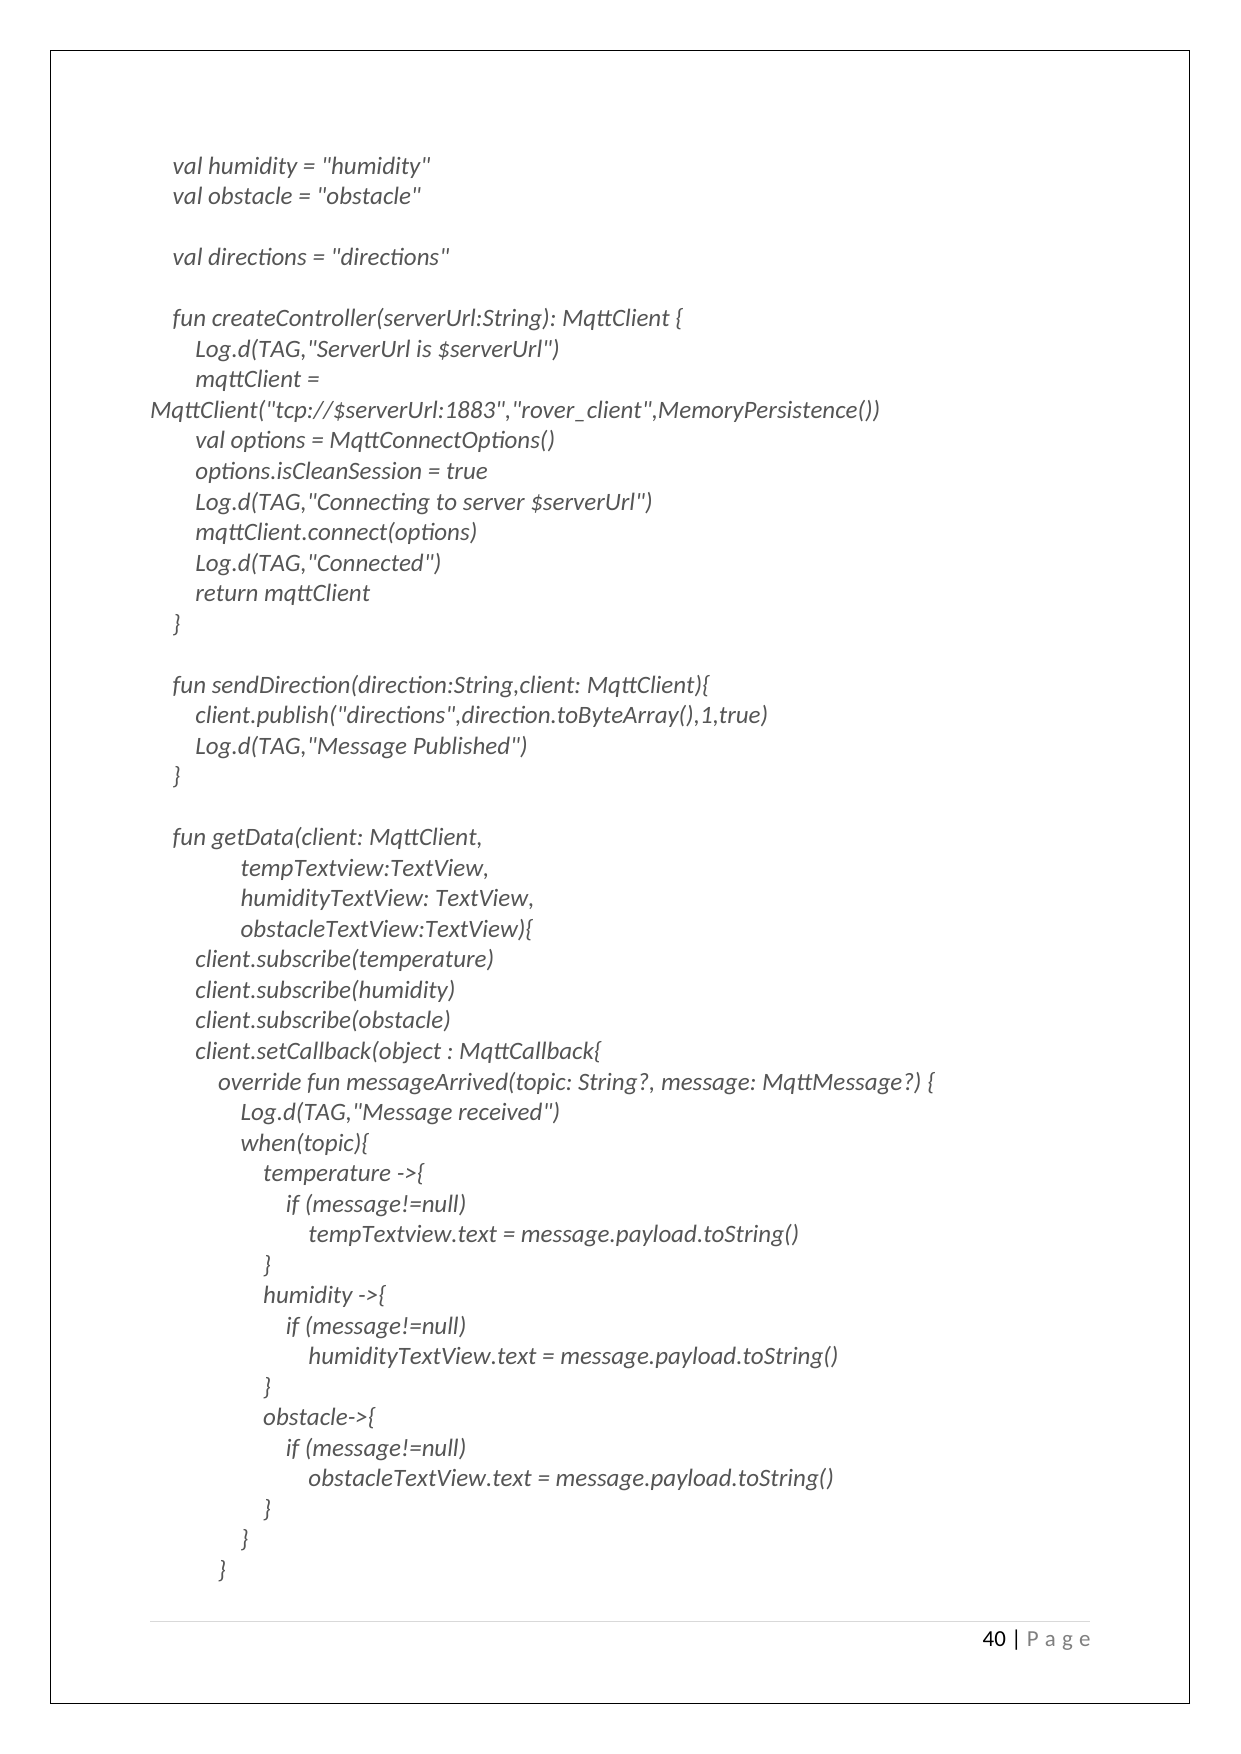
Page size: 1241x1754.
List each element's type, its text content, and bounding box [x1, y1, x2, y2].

text } [150, 1523, 1040, 1554]
text override fun messageArrived(topic: String?, message: MqttMessage?) { [150, 1066, 1040, 1096]
text obstacleTextView:TextView){ [150, 913, 1040, 943]
text mqttClient.connect(options) [150, 516, 1040, 547]
text } [150, 608, 1040, 638]
text if (message!=null) [150, 1432, 1040, 1462]
text if (message!=null) [150, 1188, 1040, 1218]
text fun getData(client: MqttClient, [150, 821, 1040, 852]
text tempTextview.text = message.payload.toString() [150, 1218, 1040, 1249]
text Log.d(TAG,"Message received") [150, 1096, 1040, 1127]
text Log.d(TAG,"ServerUrl is $serverUrl") [150, 333, 1040, 364]
text val humidity = "humidity" [150, 150, 1040, 181]
text val obstacle = "obstacle" [150, 181, 1040, 211]
text client.setCallback(object : MqttCallback{ [150, 1035, 1040, 1066]
text } [150, 1493, 1040, 1523]
text client.publish("directions",direction.toByteArray(),1,true) [150, 699, 1040, 730]
text val directions = "directions" [150, 242, 1040, 272]
text } [150, 1554, 1040, 1584]
text fun sendDirection(direction:String,client: MqttClient){ [150, 669, 1040, 699]
text return mqttClient [150, 577, 1040, 608]
text Log.d(TAG,"Connecting to server $serverUrl") [150, 486, 1040, 516]
text obstacle->{ [150, 1401, 1040, 1432]
text Log.d(TAG,"Message Published") [150, 730, 1040, 760]
text client.subscribe(obstacle) [150, 1004, 1040, 1035]
text client.subscribe(humidity) [150, 974, 1040, 1004]
text when(topic){ [150, 1127, 1040, 1157]
text Log.d(TAG,"Connected") [150, 547, 1040, 577]
text humidityTextView: TextView, [150, 882, 1040, 913]
text humidityTextView.text = message.payload.toString() [150, 1340, 1040, 1371]
text temperature ->{ [150, 1157, 1040, 1188]
text mqttClient = MqttClient("tcp://$serverUrl:1883","rover_client",MemoryPersistence()) [150, 364, 1040, 425]
text if (message!=null) [150, 1310, 1040, 1340]
text } [150, 1249, 1040, 1279]
text } [150, 760, 1040, 791]
text client.subscribe(temperature) [150, 943, 1040, 974]
text obstacleTextView.text = message.payload.toString() [150, 1462, 1040, 1493]
text val options = MqttConnectOptions() [150, 425, 1040, 455]
text humidity ->{ [150, 1279, 1040, 1310]
text } [150, 1371, 1040, 1401]
text options.isCleanSession = true [150, 455, 1040, 486]
text fun createController(serverUrl:String): MqttClient { [150, 303, 1040, 333]
text tempTextview:TextView, [150, 852, 1040, 882]
